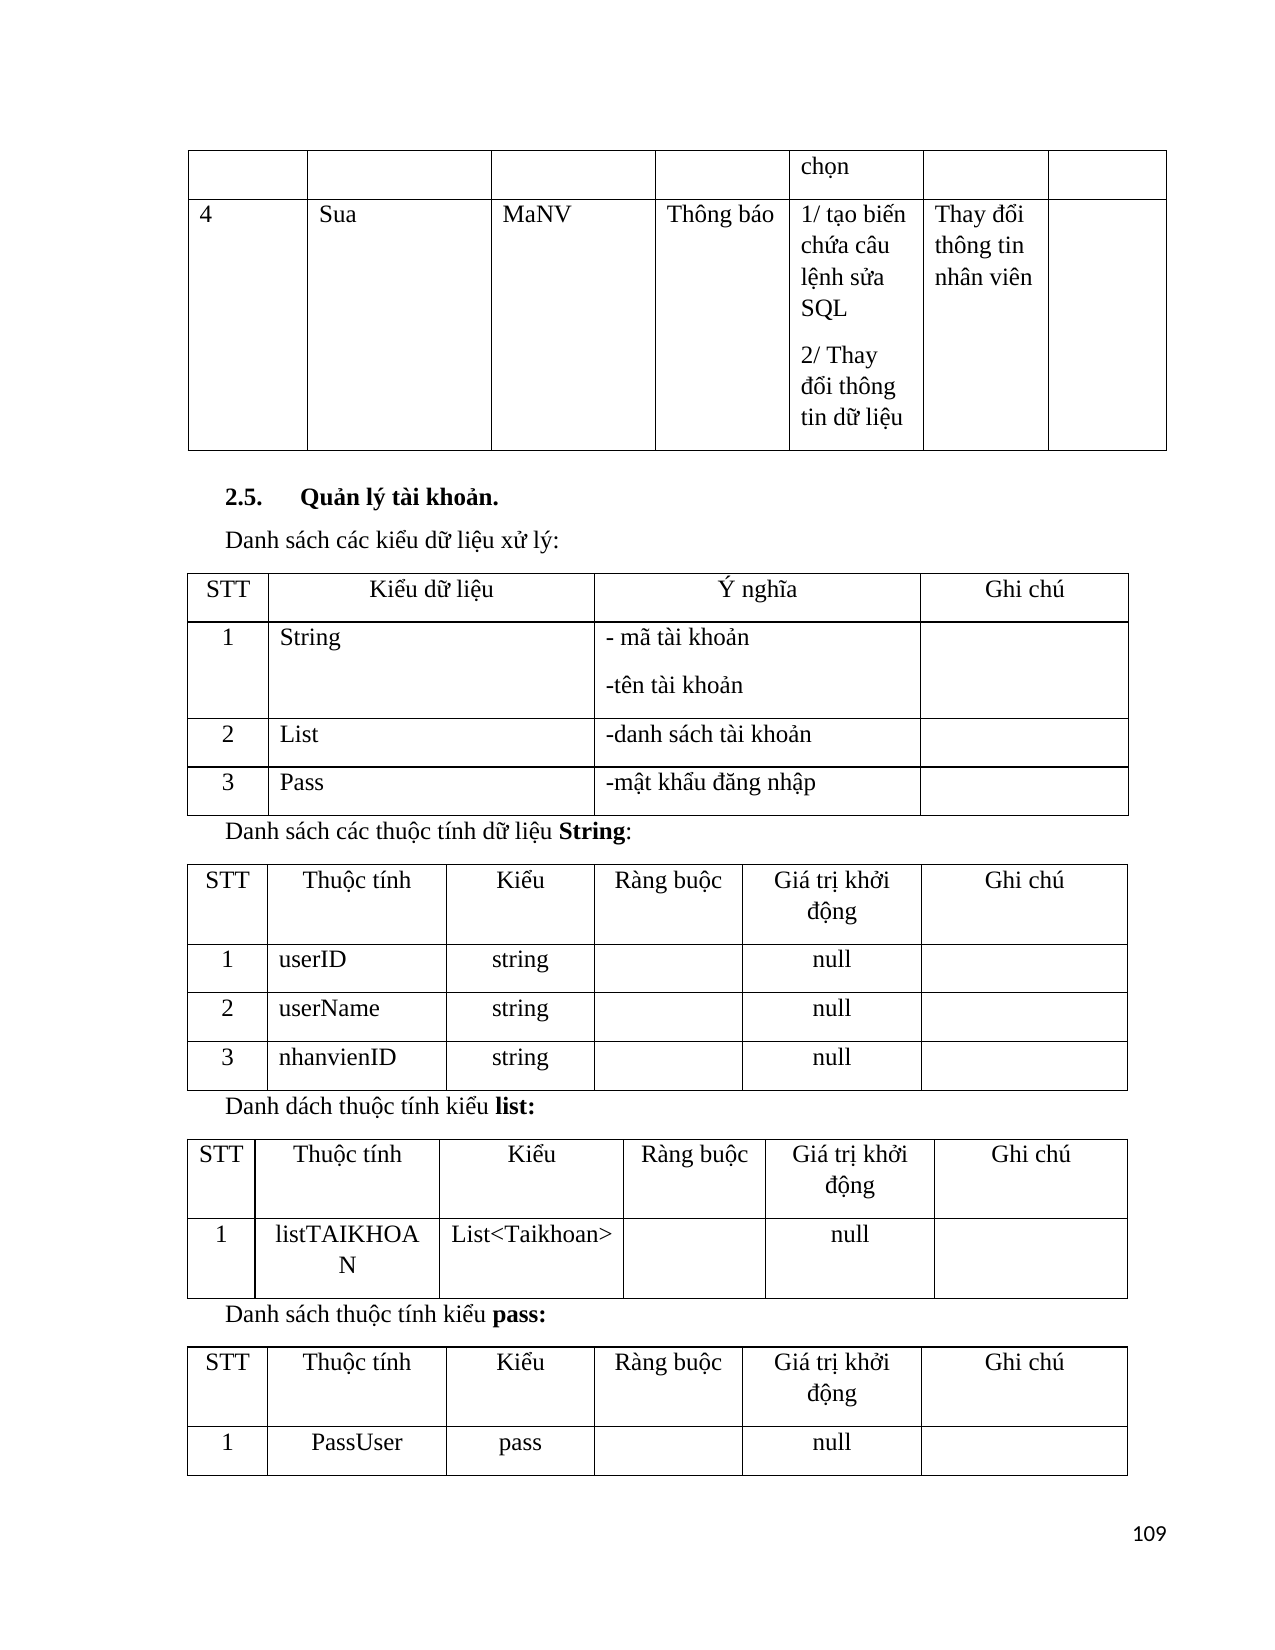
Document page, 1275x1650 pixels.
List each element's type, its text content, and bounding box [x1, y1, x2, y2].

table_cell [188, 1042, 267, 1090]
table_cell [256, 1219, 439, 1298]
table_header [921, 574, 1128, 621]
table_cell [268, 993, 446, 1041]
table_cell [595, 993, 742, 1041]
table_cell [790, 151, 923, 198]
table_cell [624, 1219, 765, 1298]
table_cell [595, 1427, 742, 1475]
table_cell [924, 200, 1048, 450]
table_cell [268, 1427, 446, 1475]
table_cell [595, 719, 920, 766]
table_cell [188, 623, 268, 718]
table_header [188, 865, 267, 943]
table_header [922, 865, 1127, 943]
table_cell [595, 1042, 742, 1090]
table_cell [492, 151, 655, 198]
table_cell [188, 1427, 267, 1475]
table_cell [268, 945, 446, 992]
list Danh dách thuộc tính kiểu list: [225, 1091, 1167, 1119]
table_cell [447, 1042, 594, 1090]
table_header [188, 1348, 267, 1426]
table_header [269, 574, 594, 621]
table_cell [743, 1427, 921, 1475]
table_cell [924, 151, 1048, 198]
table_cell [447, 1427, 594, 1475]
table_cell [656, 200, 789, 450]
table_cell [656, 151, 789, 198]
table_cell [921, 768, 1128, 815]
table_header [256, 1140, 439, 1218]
list Quản lý tài khoản. [225, 482, 1167, 511]
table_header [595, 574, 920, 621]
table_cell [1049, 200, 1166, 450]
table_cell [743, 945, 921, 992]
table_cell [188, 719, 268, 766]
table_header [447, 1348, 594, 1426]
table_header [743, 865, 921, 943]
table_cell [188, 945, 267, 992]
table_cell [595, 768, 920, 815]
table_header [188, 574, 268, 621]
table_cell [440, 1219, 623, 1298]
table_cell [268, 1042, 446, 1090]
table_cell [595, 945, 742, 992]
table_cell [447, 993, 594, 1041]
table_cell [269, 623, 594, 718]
list Danh sách thuộc tính kiểu pass: [225, 1299, 1167, 1327]
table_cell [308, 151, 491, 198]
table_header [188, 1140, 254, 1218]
list Danh sách các kiểu dữ liệu xử lý: [225, 525, 1167, 554]
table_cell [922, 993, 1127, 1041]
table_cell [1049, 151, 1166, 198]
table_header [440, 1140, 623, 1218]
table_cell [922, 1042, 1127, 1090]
list Danh sách các thuộc tính dữ liệu String: [225, 816, 1167, 845]
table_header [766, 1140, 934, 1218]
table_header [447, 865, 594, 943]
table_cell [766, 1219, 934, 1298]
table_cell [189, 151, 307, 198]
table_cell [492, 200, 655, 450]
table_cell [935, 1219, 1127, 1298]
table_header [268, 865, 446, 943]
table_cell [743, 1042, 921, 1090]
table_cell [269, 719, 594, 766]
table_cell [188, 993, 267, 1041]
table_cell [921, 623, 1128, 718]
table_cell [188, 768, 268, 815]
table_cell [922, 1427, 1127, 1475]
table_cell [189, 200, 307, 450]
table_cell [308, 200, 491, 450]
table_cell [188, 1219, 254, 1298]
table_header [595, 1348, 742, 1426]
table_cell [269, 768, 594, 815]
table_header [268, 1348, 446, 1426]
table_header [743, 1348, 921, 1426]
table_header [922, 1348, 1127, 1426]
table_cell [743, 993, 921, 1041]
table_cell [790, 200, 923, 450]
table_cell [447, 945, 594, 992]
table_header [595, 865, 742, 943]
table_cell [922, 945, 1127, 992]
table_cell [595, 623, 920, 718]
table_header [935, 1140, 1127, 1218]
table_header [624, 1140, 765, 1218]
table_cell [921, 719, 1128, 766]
